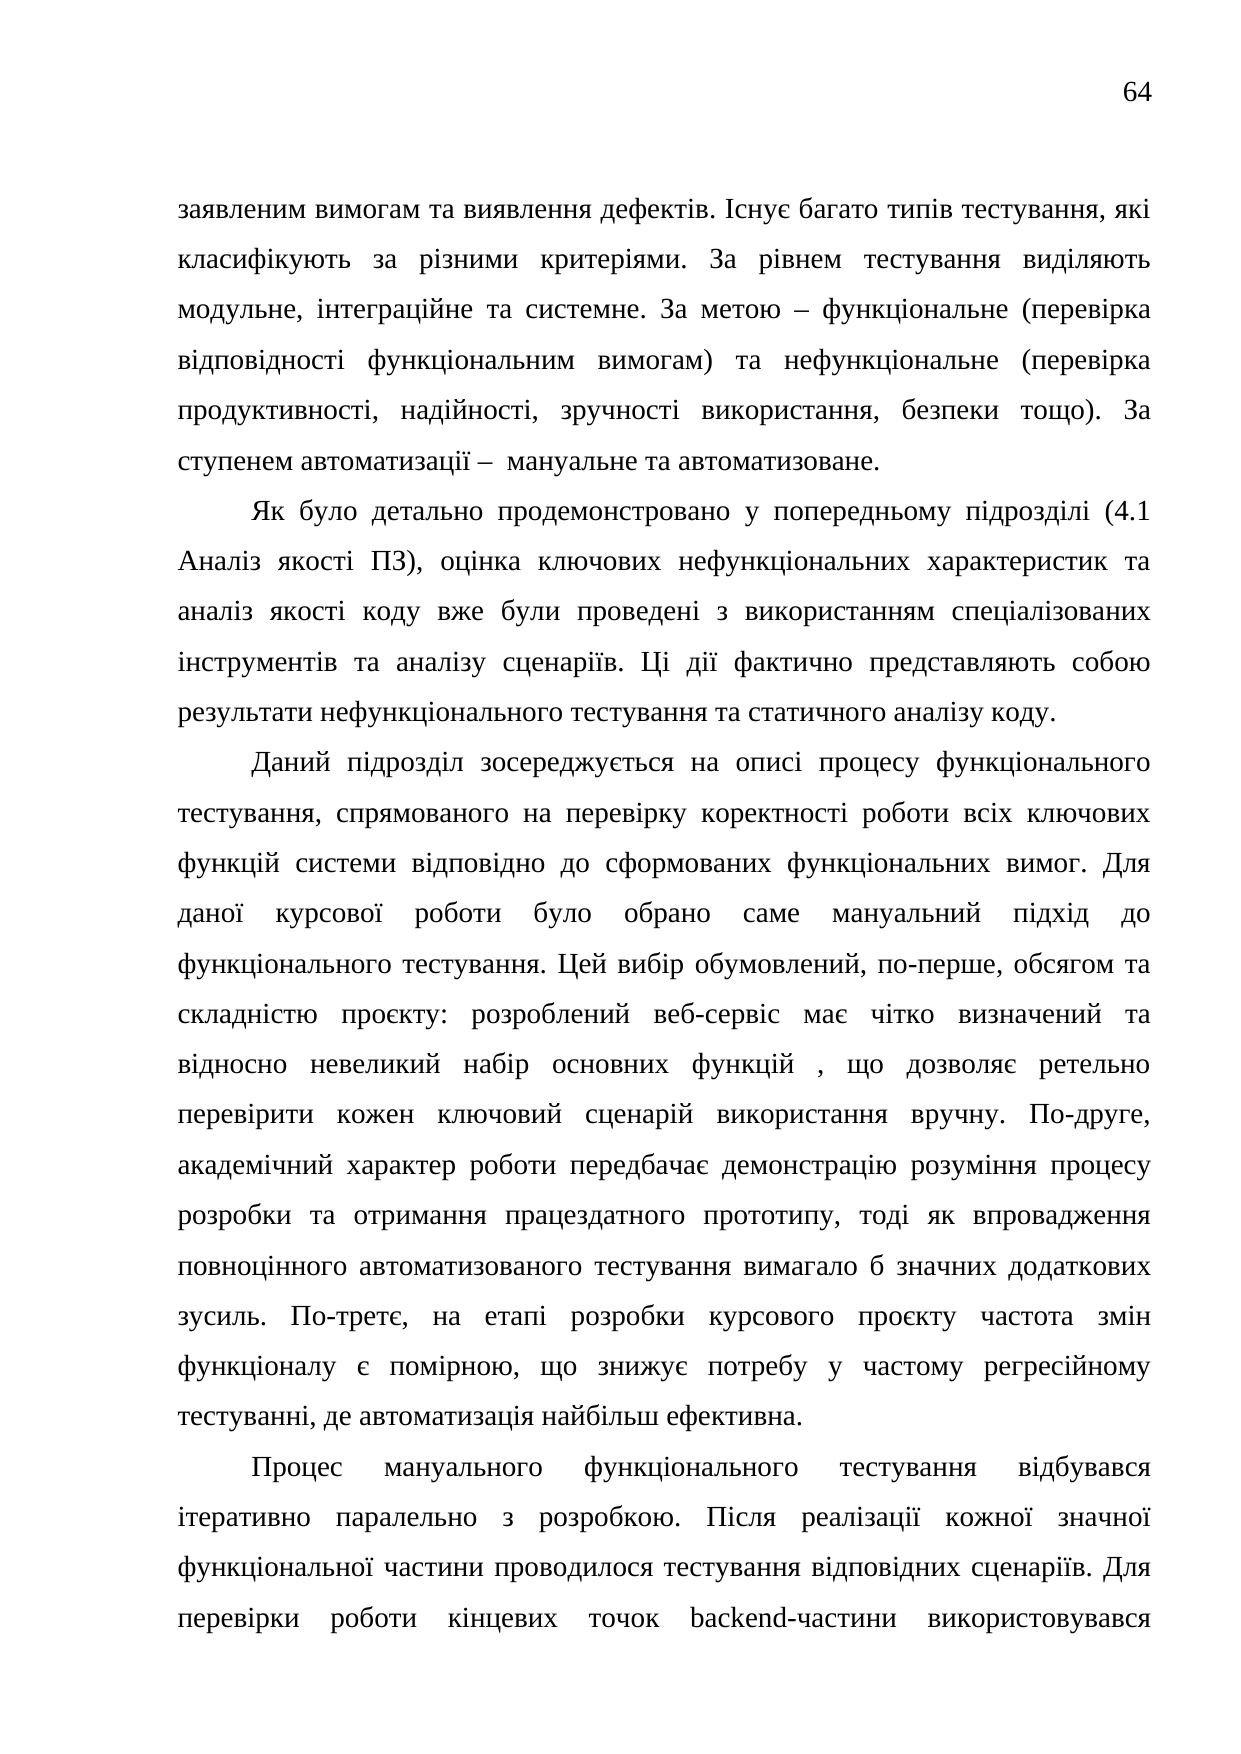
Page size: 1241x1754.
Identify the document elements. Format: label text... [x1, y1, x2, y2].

text Даний підрозділ зосереджується на описі процесу функціонального тестування, спрямованого на перевірку коректності роботи всіх ключових функцій системи відповідно до сформованих функціональних вимог. Для даної курсової роботи було обрано саме мануальний підхід до функціонального тестування. Цей вибір обумовлений, по-перше, обсягом та складністю проєкту: розроблений веб-сервіс має чітко визначений та відносно невеликий набір основних функцій , що дозволяє ретельно перевірити кожен ключовий сценарій використання вручну. По-друге, академічний характер роботи передбачає демонстрацію розуміння процесу розробки та отримання працездатного прототипу, тоді як впровадження повноцінного автоматизованого тестування вимагало б значних додаткових зусиль. По-третє, на етапі розробки курсового проєкту частота змін функціоналу є помірною, що знижує потребу у частому регресійному тестуванні, де автоматизація найбільш ефективна. [177, 744, 1152, 1432]
text Як було детально продемонстровано у попередньому підрозділі (4.1 Аналіз якості ПЗ), оцінка ключових нефункціональних характеристик та аналіз якості коду вже були проведені з використанням спеціалізованих інструментів та аналізу сценаріїв. Ці дії фактично представляють собою результати нефункціонального тестування та статичного аналізу коду. [177, 493, 1152, 728]
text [177, 191, 1152, 476]
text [177, 1449, 1152, 1633]
